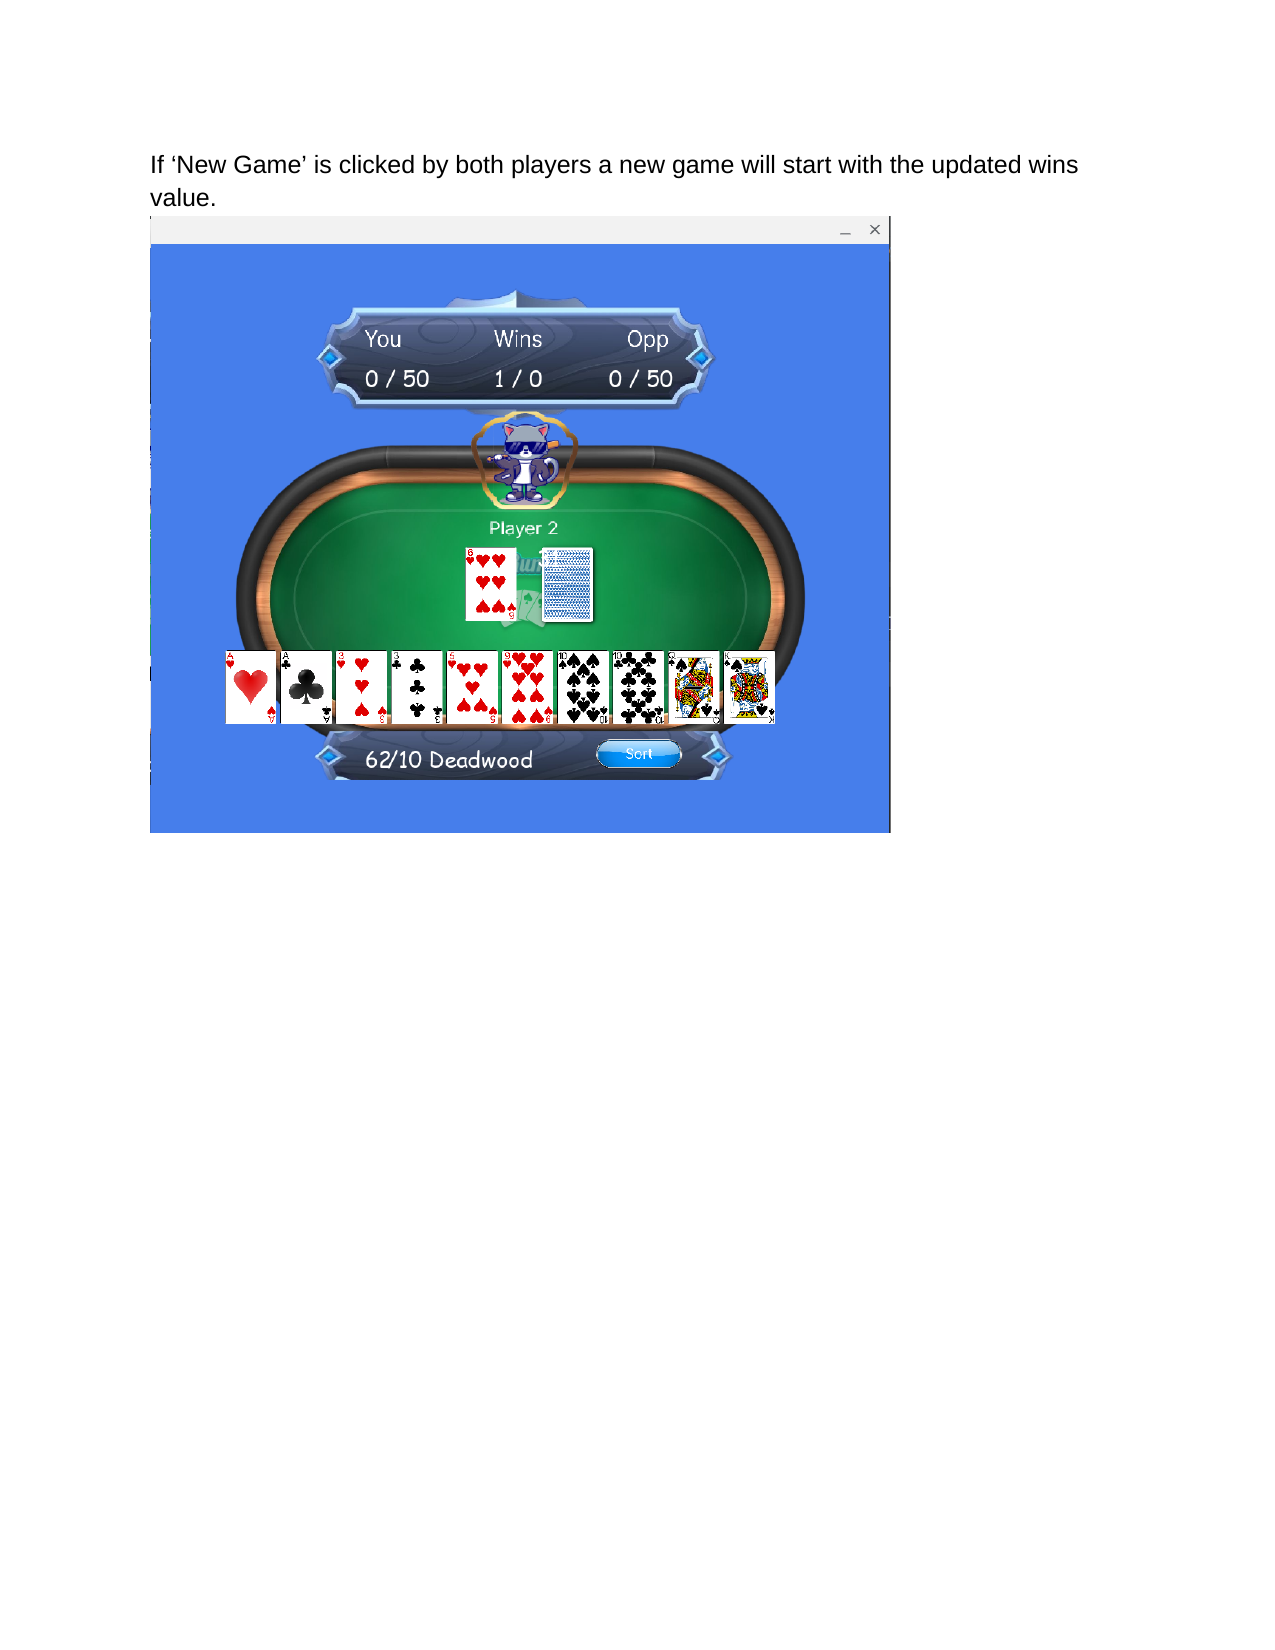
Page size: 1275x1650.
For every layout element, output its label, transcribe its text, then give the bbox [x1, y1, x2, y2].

picture [150, 216, 891, 833]
text If ‘New Game’ is clicked by both players a new game will start with the updated wins value. [150, 150, 1125, 212]
